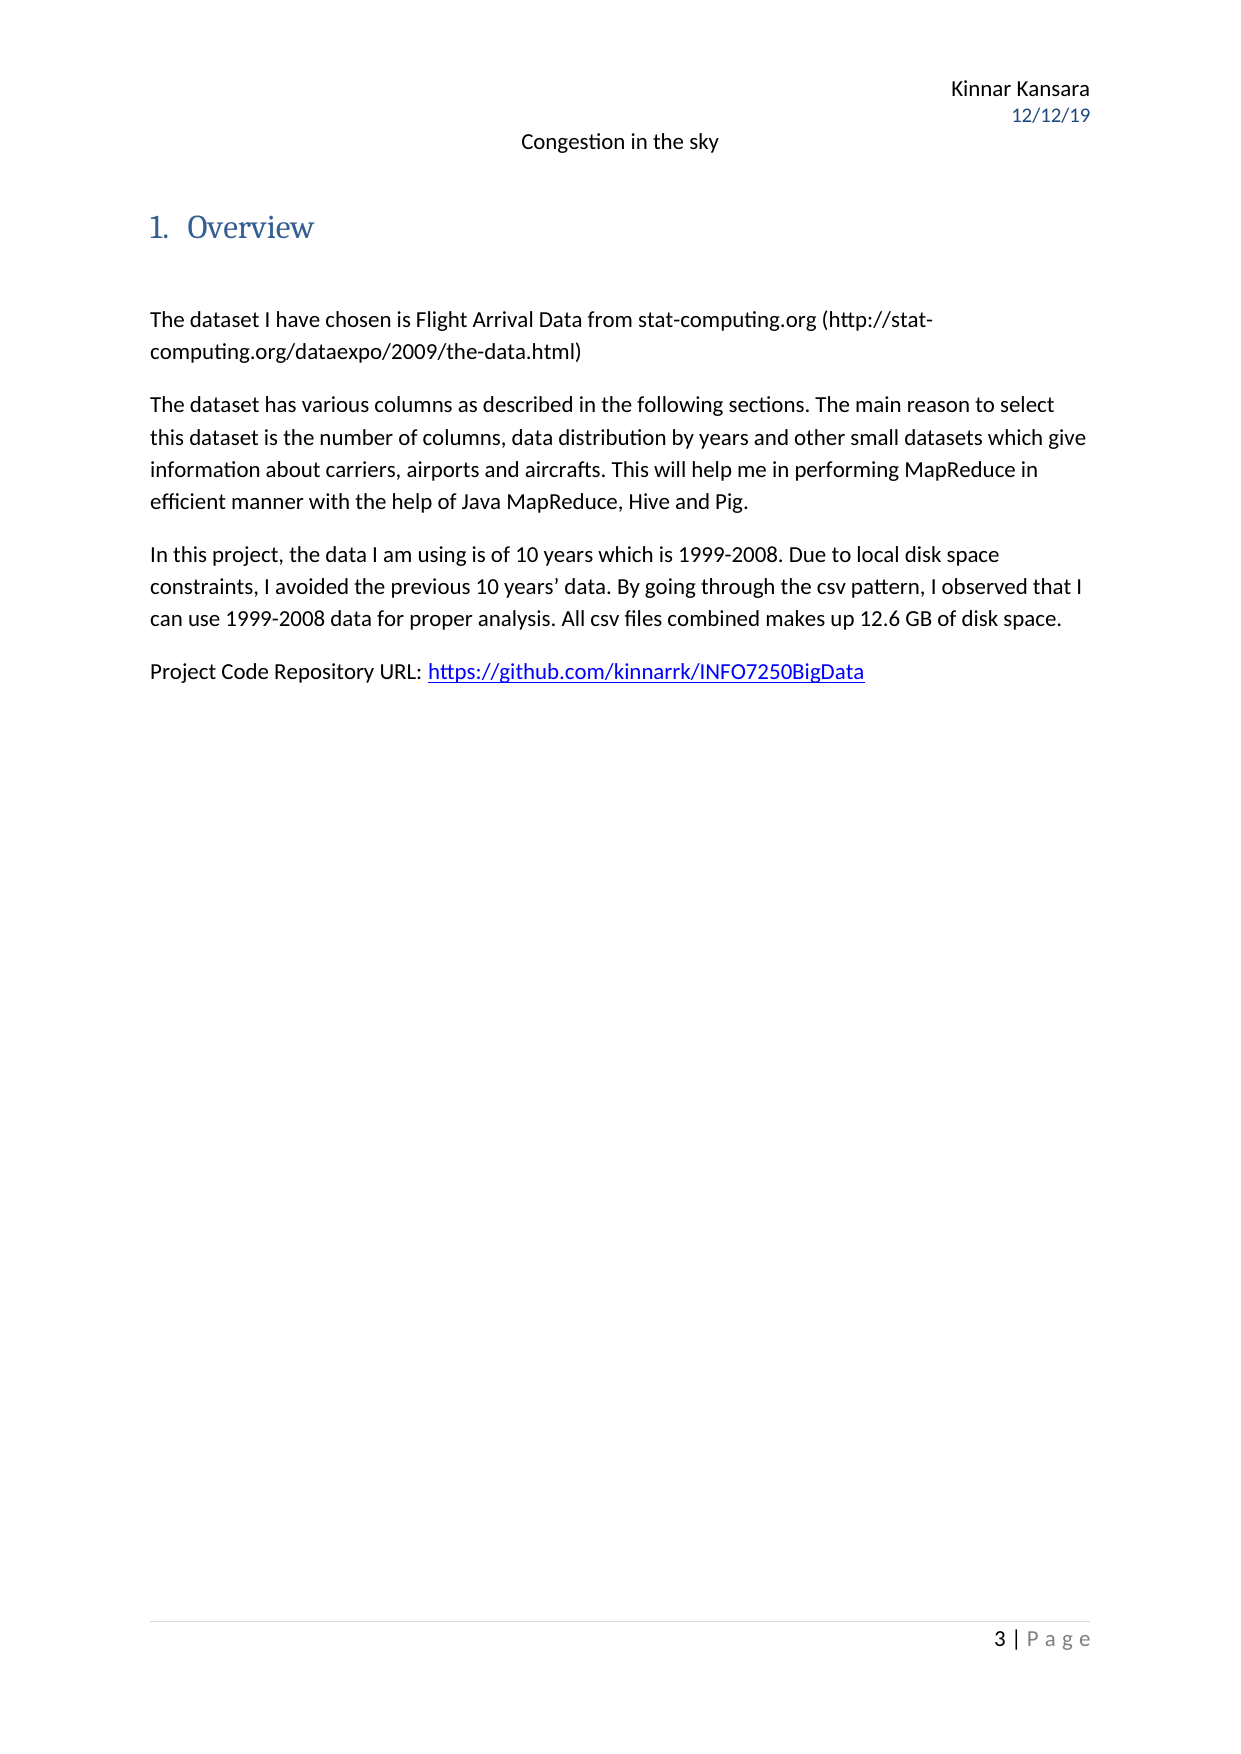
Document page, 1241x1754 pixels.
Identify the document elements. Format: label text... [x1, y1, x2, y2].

text In this project, the data I am using is of 10 years which is 1999-2008. Due to local disk space constraints, I avoided the previous 10 years’ data. By going through the csv pattern, I observed that I can use 1999-2008 data for proper analysis. All csv files combined makes up 12.6 GB of disk space. [150, 540, 1090, 632]
text The dataset I have chosen is Flight Arrival Data from stat-computing.org (http://stat-computing.org/dataexpo/2009/the-data.html) [150, 305, 1090, 366]
subtitle Overview [150, 208, 1090, 247]
text The dataset has various columns as described in the following sections. The main reason to select this dataset is the number of columns, data distribution by years and other small datasets which give information about carriers, airports and aircrafts. This will help me in performing MapReduce in efficient manner with the help of Java MapReduce, Hive and Pig. [150, 391, 1090, 515]
text Project Code Repository URL: https://github.com/kinnarrk/INFO7250BigData [150, 657, 1090, 686]
